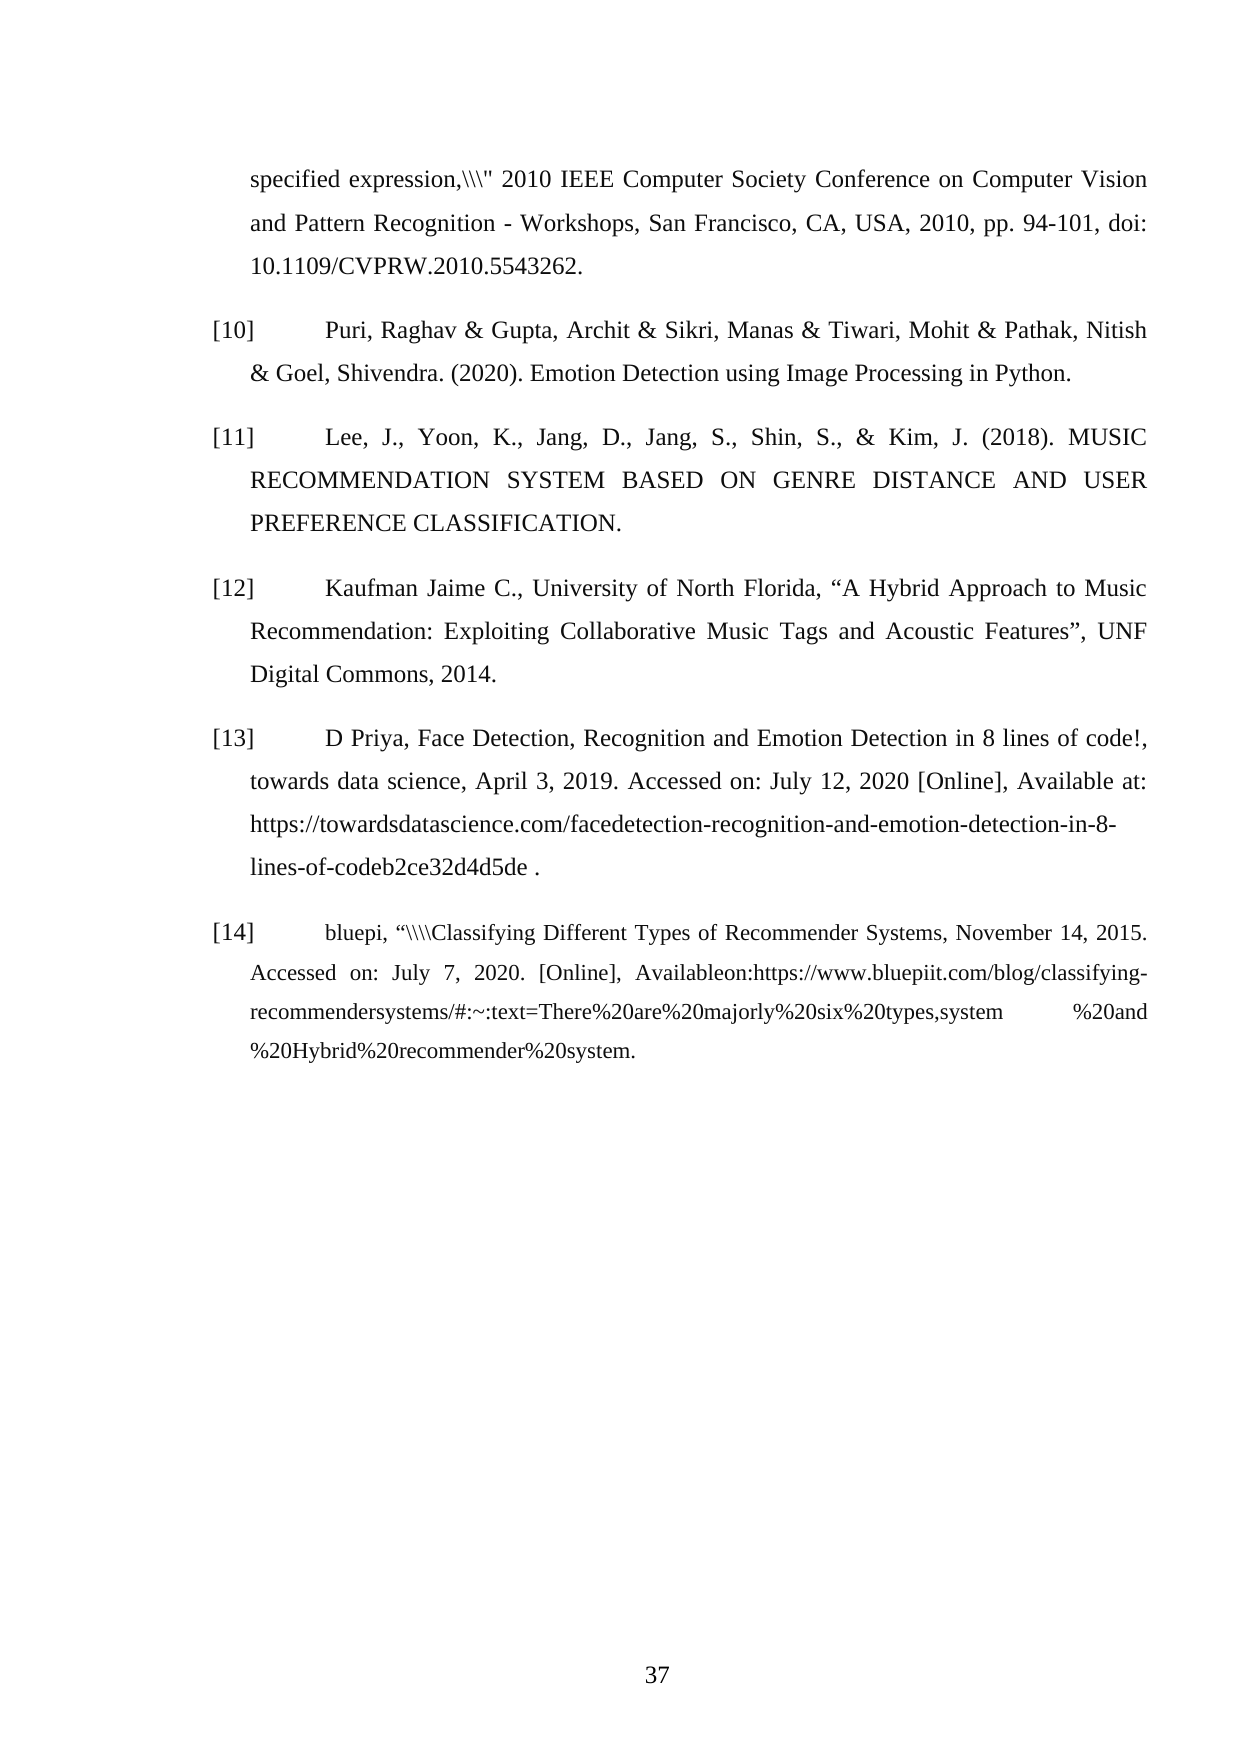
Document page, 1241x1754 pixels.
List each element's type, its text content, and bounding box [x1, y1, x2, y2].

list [212, 164, 1148, 279]
list Lee, J., Yoon, K., Jang, D., Jang, S., Shin, S., & Kim, J. (2018). MUSIC RECOMMENDATION SYSTEM BASED ON GENRE DISTANCE AND USER PREFERENCE CLASSIFICATION. [212, 422, 1148, 537]
list D Priya, Face Detection, Recognition and Emotion Detection in 8 lines of code!, towards data science, April 3, 2019. Accessed on: July 12, 2020 [Online], Available at: https://towardsdatascience.com/facedetection-recognition-and-emotion-detection-in-8-lines-of-codeb2ce32d4d5de . [212, 723, 1148, 881]
list Kaufman Jaime C., University of North Florida, “A Hybrid Approach to Music Recommendation: Exploiting Collaborative Music Tags and Acoustic Features”, UNF Digital Commons, 2014. [212, 573, 1148, 688]
list Puri, Raghav & Gupta, Archit & Sikri, Manas & Tiwari, Mohit & Pathak, Nitish & Goel, Shivendra. (2020). Emotion Detection using Image Processing in Python. [212, 315, 1148, 387]
list bluepi, “\\\\Classifying Different Types of Recommender Systems, November 14, 2015. Accessed on: July 7, 2020. [Online], Availableon:https://www.bluepiit.com/blog/classifying-recommendersystems/#:~:text=There%20are%20majorly%20six%20types,system %20and%20Hybrid%20recommender%20system. [212, 917, 1148, 1064]
